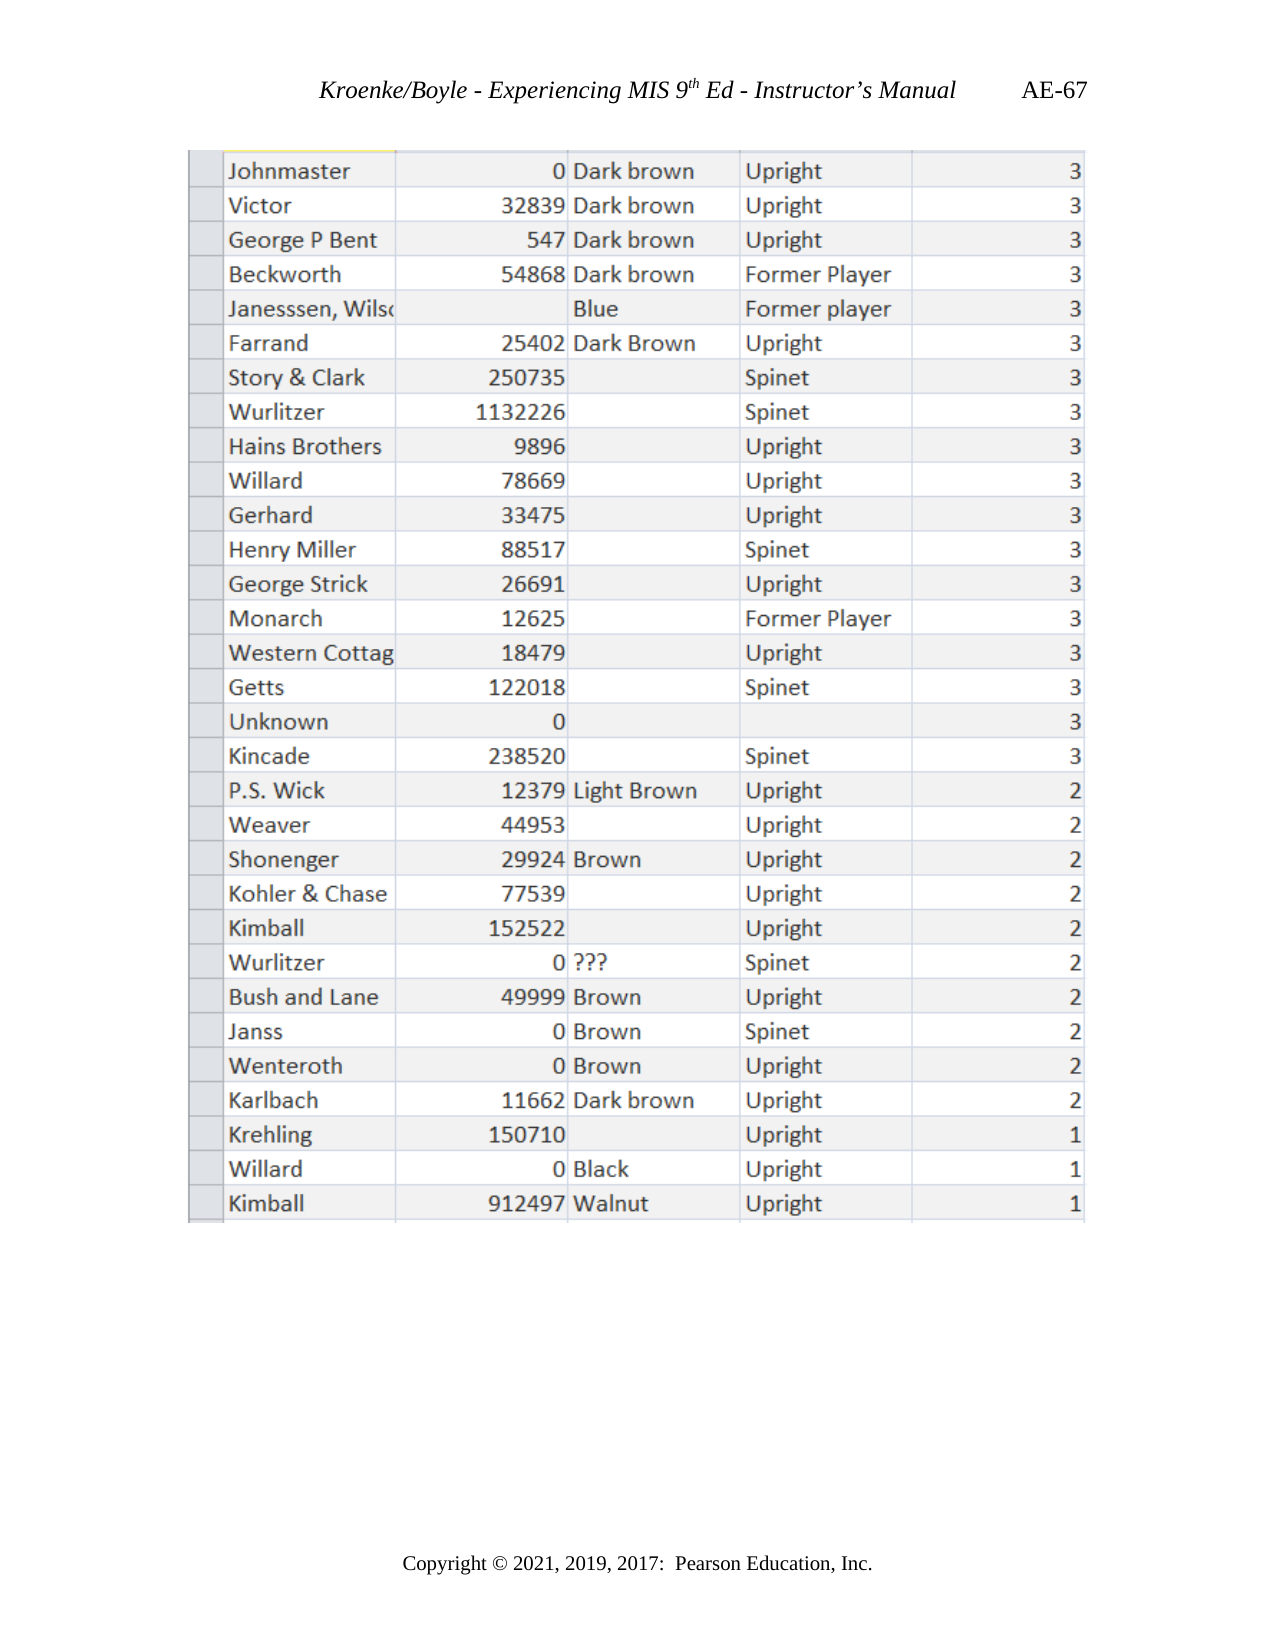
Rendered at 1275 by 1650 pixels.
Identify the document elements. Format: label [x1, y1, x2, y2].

picture [187, 150, 1088, 1223]
